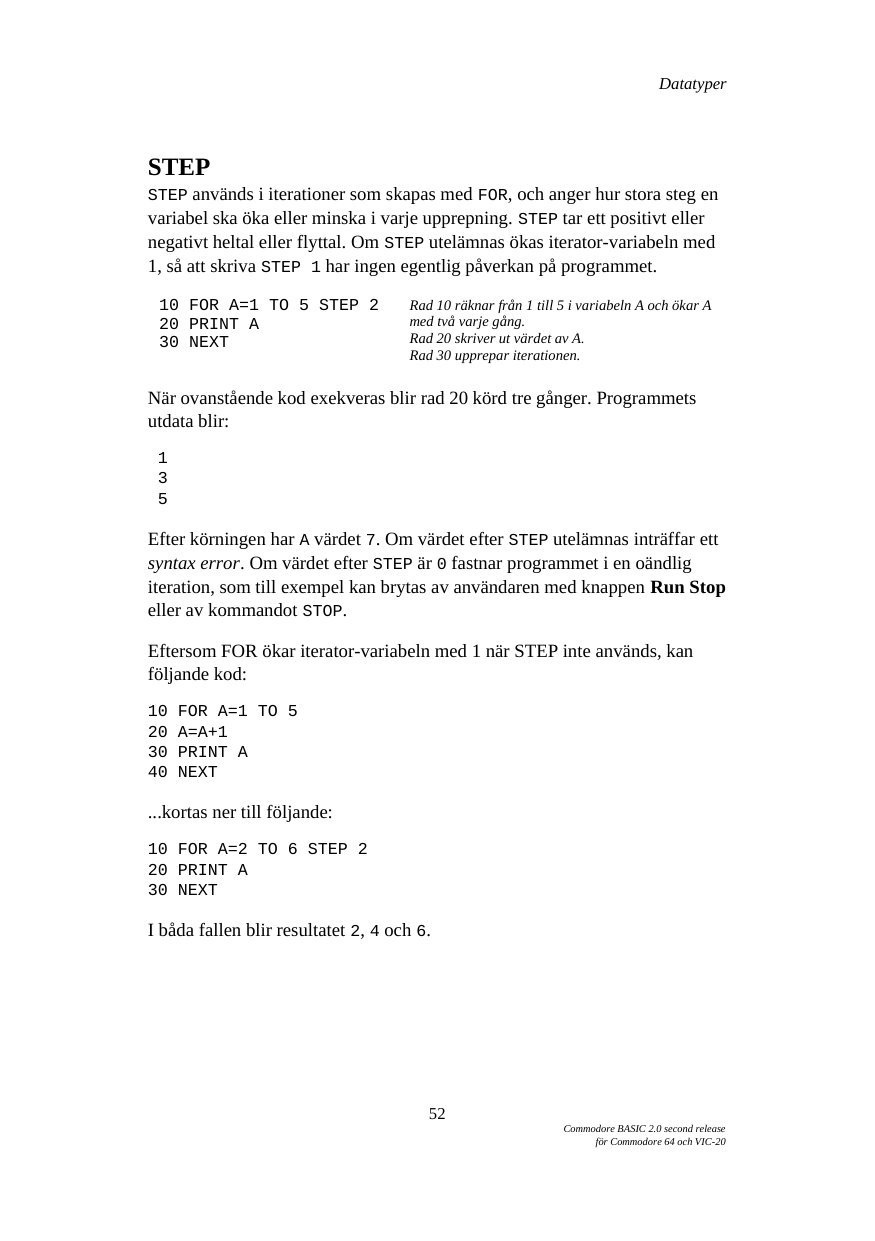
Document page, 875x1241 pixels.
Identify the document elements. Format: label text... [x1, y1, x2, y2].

text STEP används i iterationer som skapas med FOR, och anger hur stora steg en variabel ska öka eller minska i varje upprepning. STEP tar ett positivt eller negativt heltal eller flyttal. Om STEP utelämnas ökas iterator-variabeln med 1, så att skriva STEP 1 har ingen egentlig påverkan på programmet. [148, 183, 726, 278]
table_header 10 FOR A=1 TO 5 STEP 2 20 PRINT A 30 NEXT [148, 296, 398, 363]
text Efter körningen har A värdet 7. Om värdet efter STEP utelämnas inträffar ett syntax error. Om värdet efter STEP är 0 fastnar programmet i en oändlig iteration, som till exempel kan brytas av användaren med knappen Run Stop eller av kommandot STOP. [148, 527, 726, 621]
text I båda fallen blir resultatet 2, 4 och 6. [148, 918, 726, 941]
text 10 FOR A=2 TO 6 STEP 2 20 PRINT A 30 NEXT [148, 841, 726, 900]
subtitle STEP [148, 152, 726, 181]
text Eftersom FOR ökar iterator-variabeln med 1 när STEP inte används, kan följande kod: [148, 640, 726, 685]
text 10 FOR A=1 TO 5 20 A=A+1 30 PRINT A 40 NEXT [148, 703, 726, 783]
text 1 3 5 [148, 450, 726, 509]
text ...kortas ner till följande: [148, 801, 726, 822]
text När ovanstående kod exekveras blir rad 20 körd tre gånger. Programmets utdata blir: [148, 363, 726, 431]
table_header Rad 10 räknar från 1 till 5 i variabeln A och ökar A med två varje gång. Rad 20 skriver ut värdet av A. Rad 30 upprepar iterationen. [398, 296, 725, 363]
